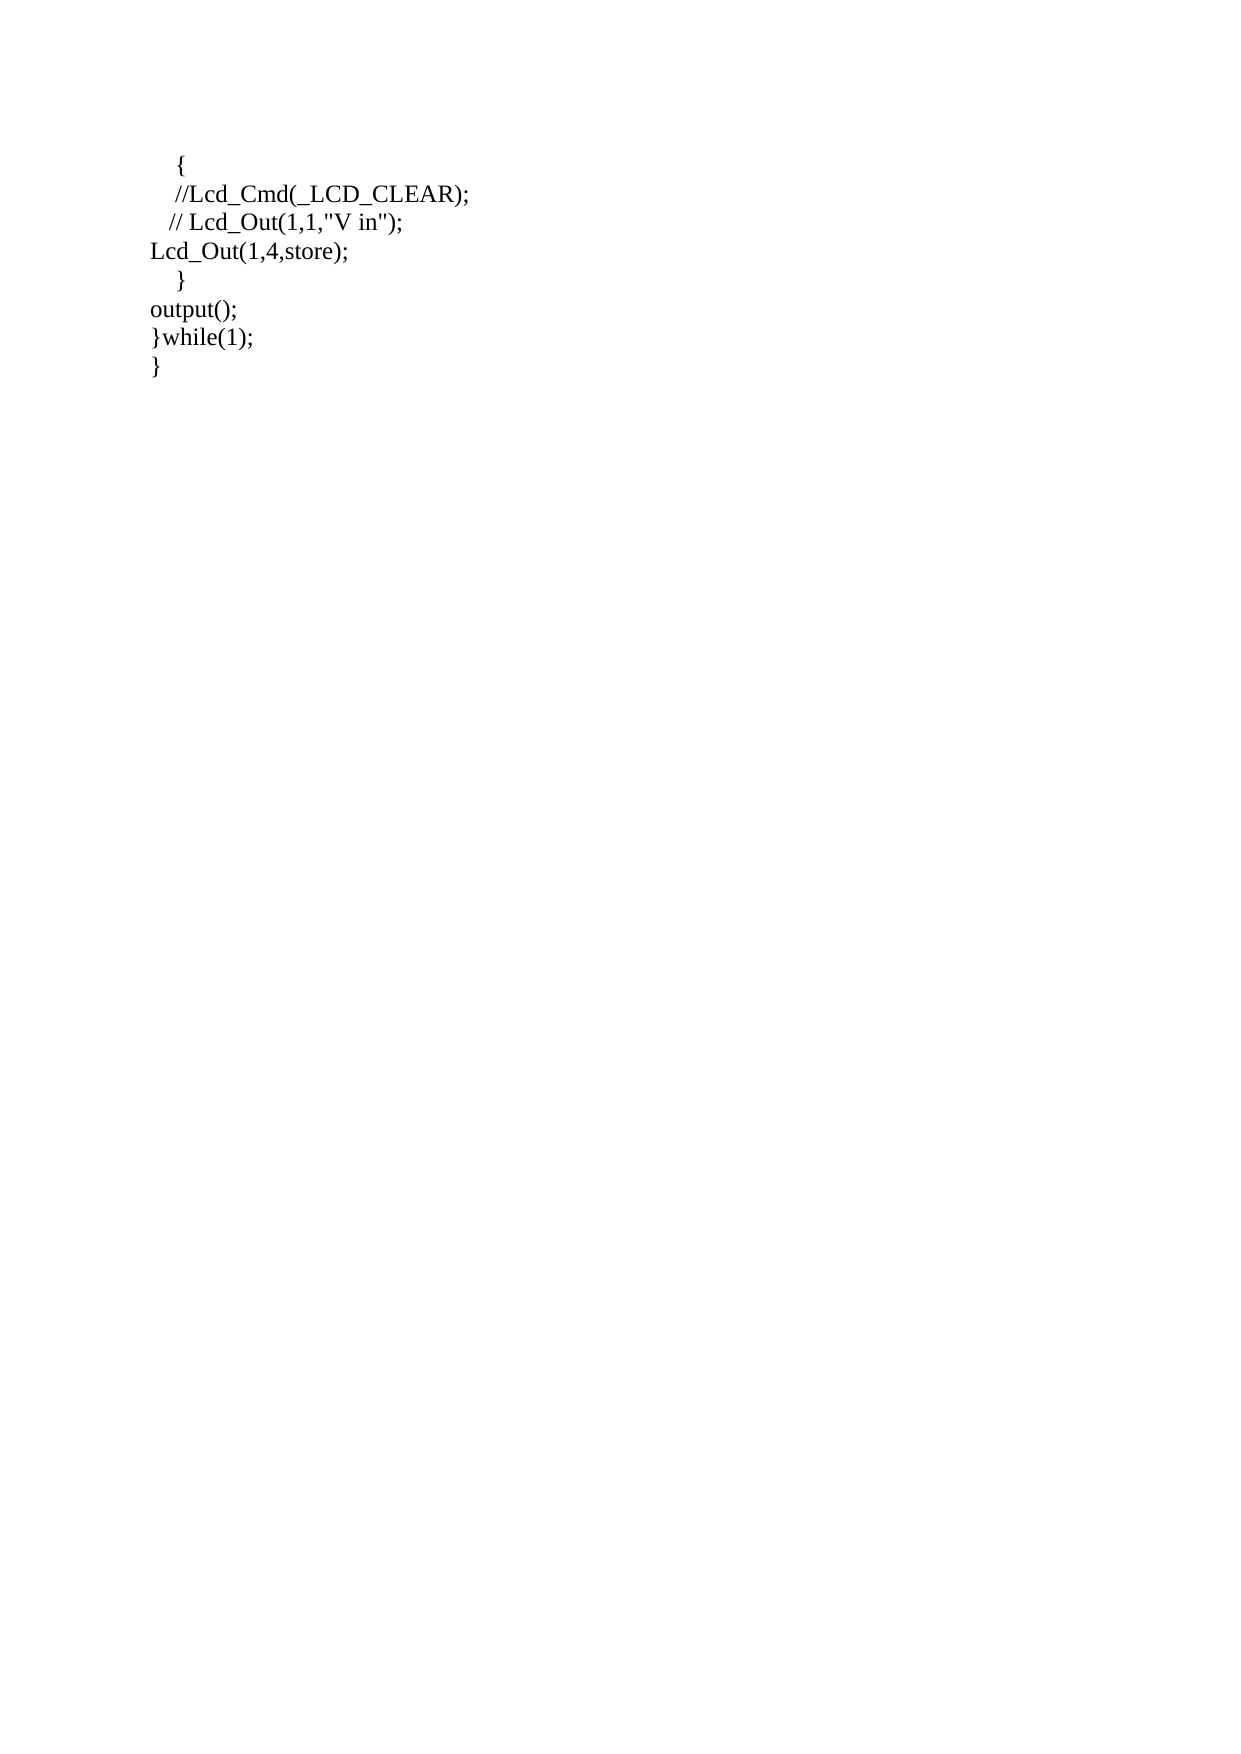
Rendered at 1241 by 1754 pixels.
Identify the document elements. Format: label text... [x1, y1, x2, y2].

text // Lcd_Out(1,1,"V in"); [150, 207, 1090, 236]
text { [150, 150, 1090, 179]
text //Lcd_Cmd(_LCD_CLEAR); [150, 179, 1090, 207]
text Lcd_Out(1,4,store); [150, 236, 1090, 265]
text } [150, 351, 1090, 380]
text } [150, 265, 1090, 294]
text }while(1); [150, 322, 1090, 351]
text output(); [150, 294, 1090, 322]
